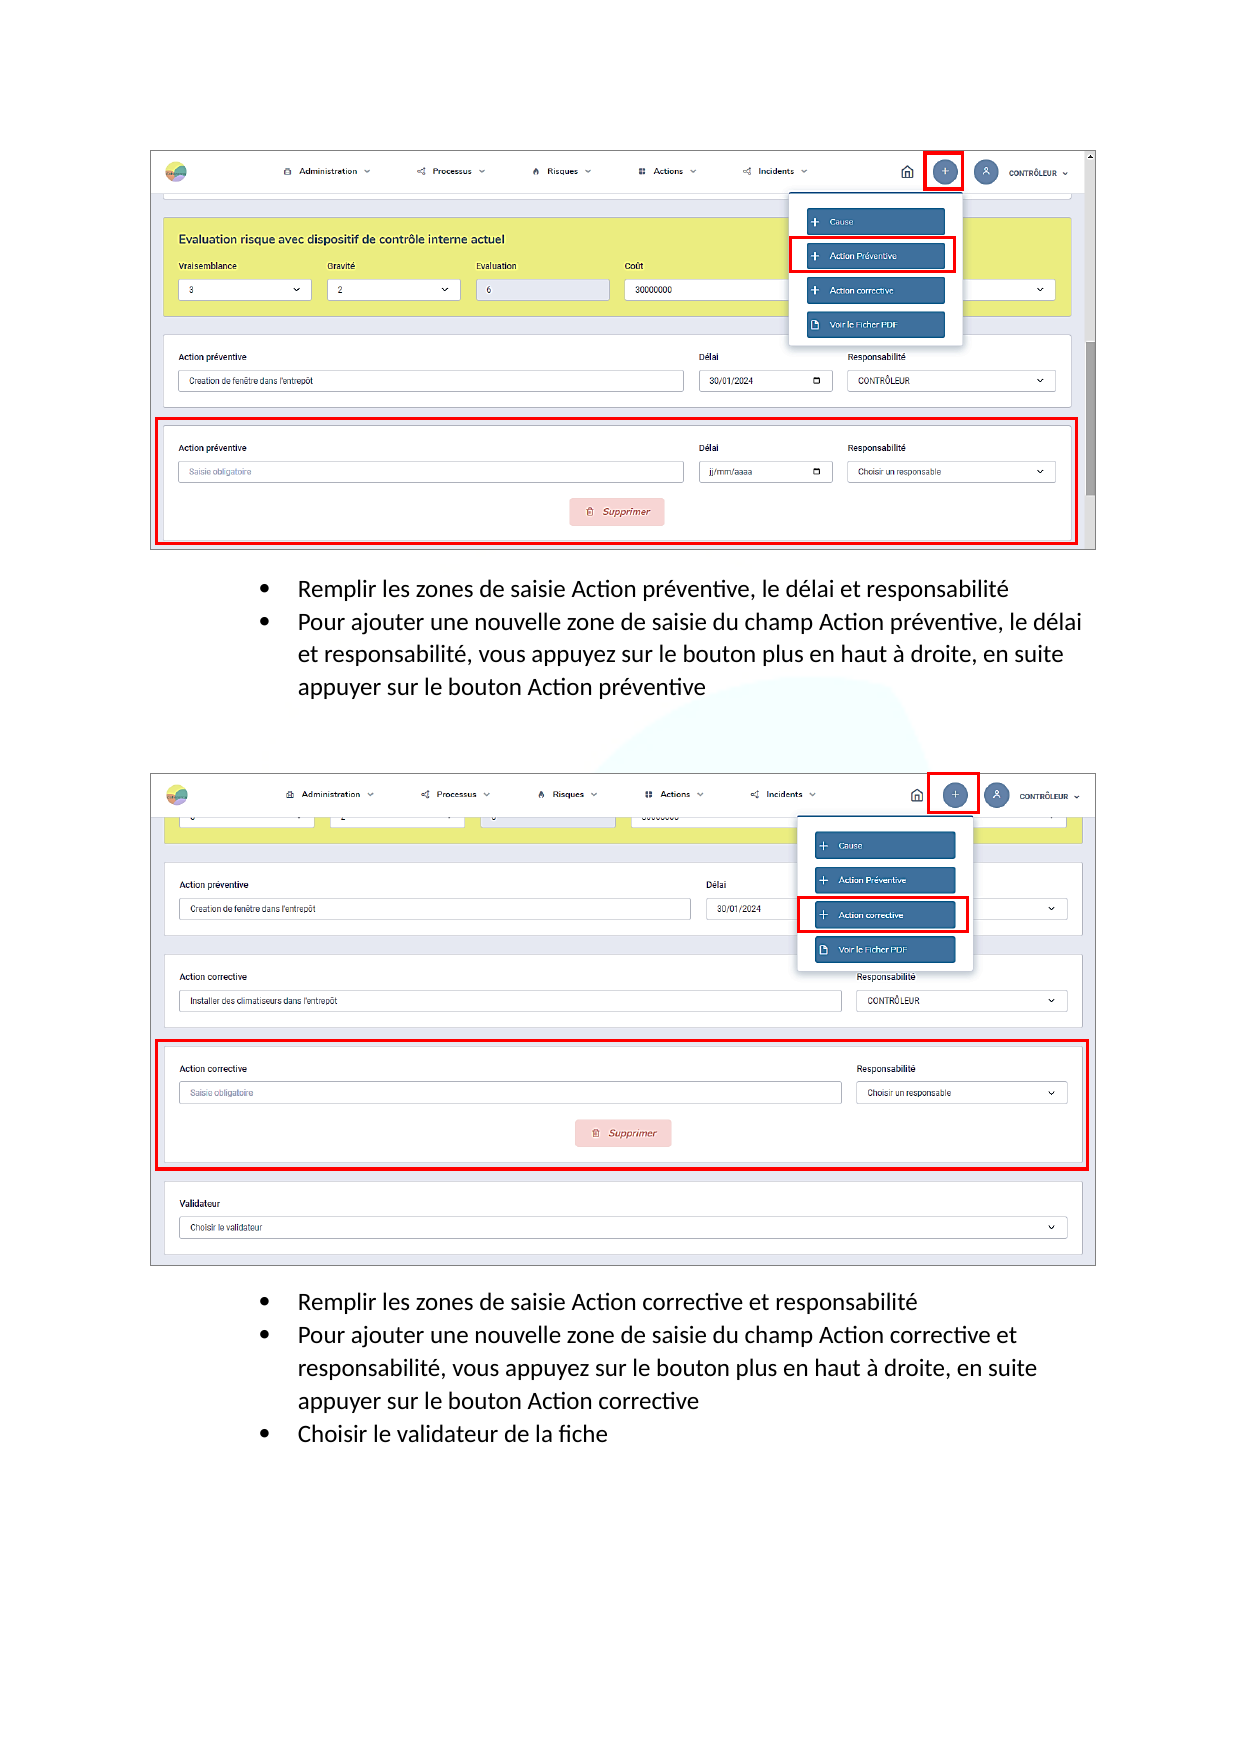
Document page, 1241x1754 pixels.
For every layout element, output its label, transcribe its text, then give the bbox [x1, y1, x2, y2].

picture [151, 774, 1095, 1265]
picture [151, 151, 1095, 549]
list Choisir le validateur de la fiche [260, 1418, 1093, 1449]
list Pour ajouter une nouvelle zone de saisie du champ Action corrective et responsabilité, vous appuyez sur le bouton plus en haut à droite, en suite appuyer sur le bouton Action corrective [260, 1319, 1093, 1416]
list Remplir les zones de saisie Action préventive, le délai et responsabilité [260, 573, 1093, 603]
picture [927, 155, 961, 187]
list Remplir les zones de saisie Action corrective et responsabilité [260, 1287, 1093, 1317]
list Pour ajouter une nouvelle zone de saisie du champ Action préventive, le délai et responsabilité, vous appuyez sur le bouton plus en haut à droite, en suite appuyer sur le bouton Action préventive [260, 606, 1093, 702]
picture [930, 775, 977, 811]
